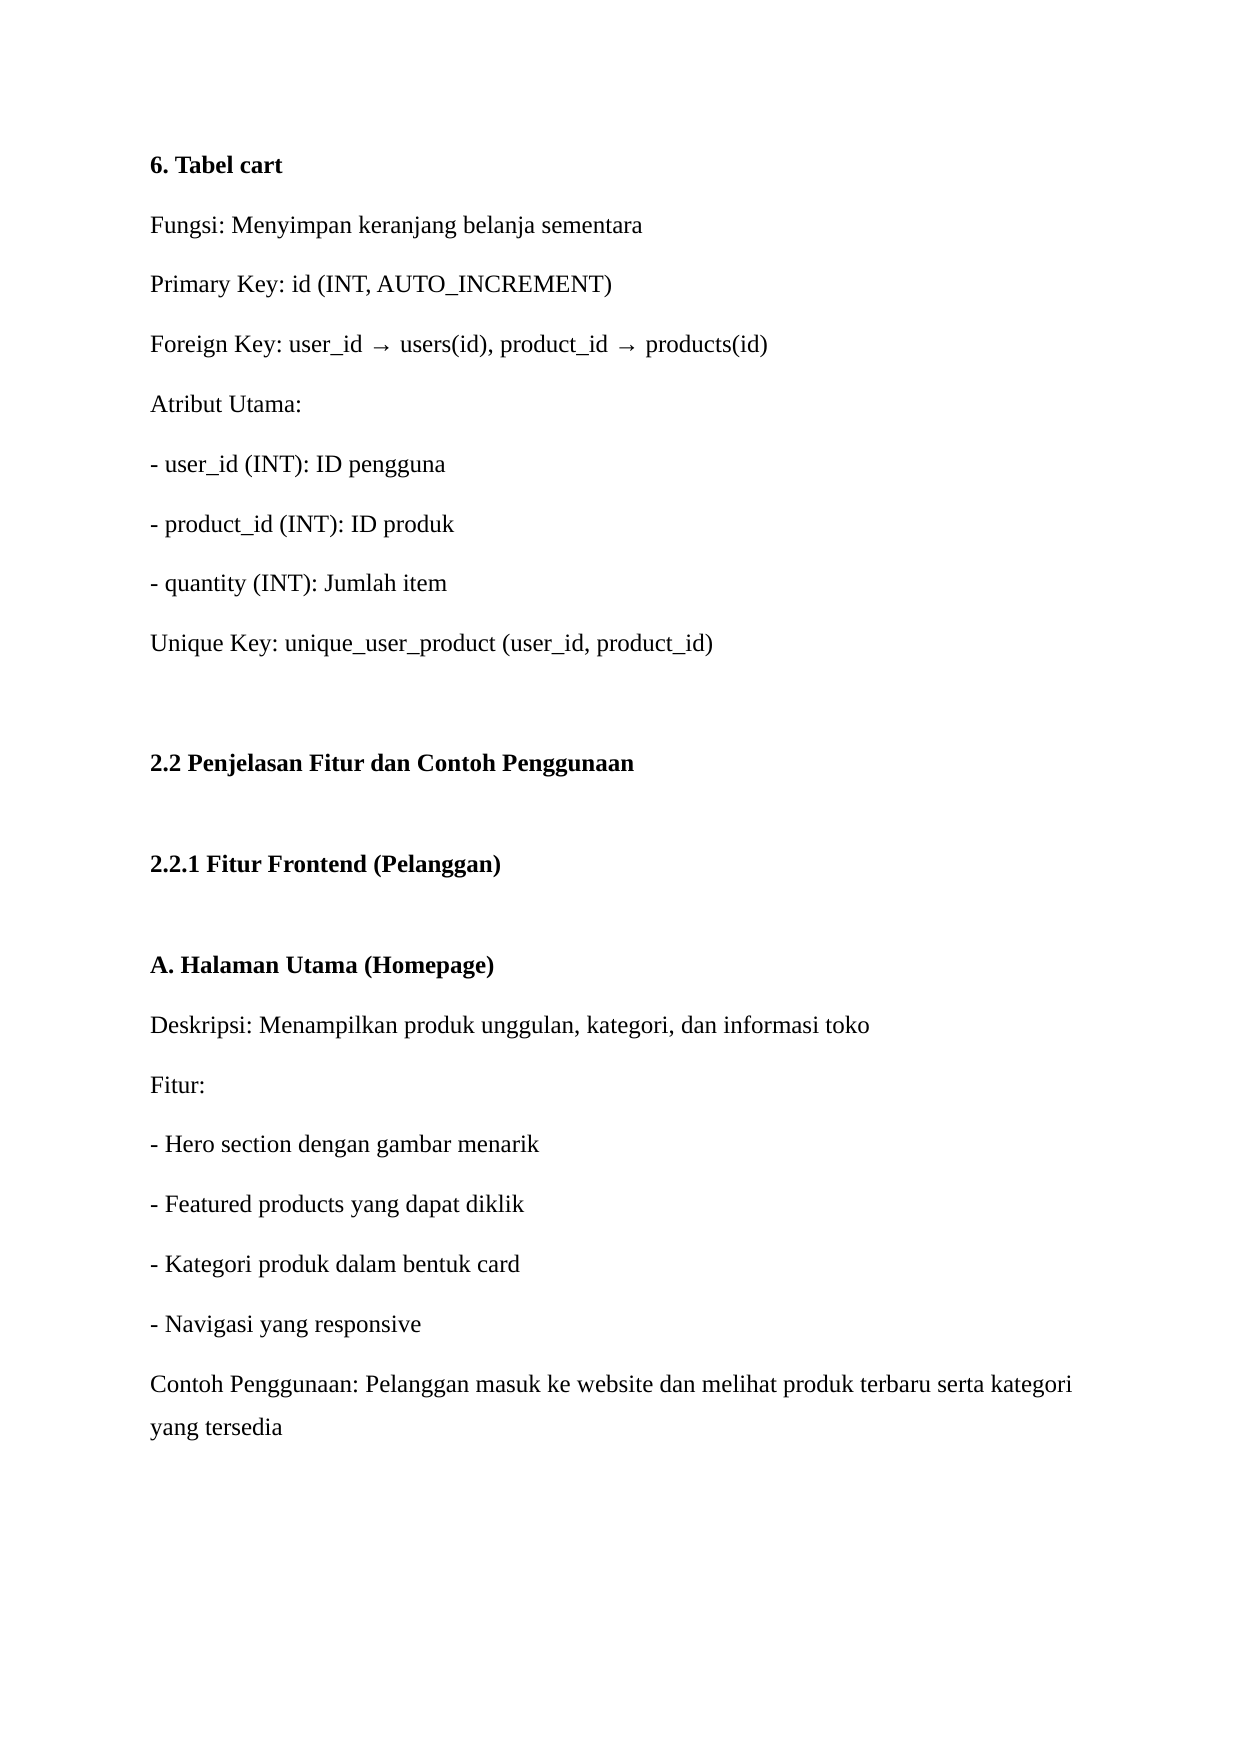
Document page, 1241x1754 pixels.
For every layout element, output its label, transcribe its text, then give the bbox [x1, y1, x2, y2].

text Contoh Penggunaan: Pelanggan masuk ke website dan melihat produk terbaru serta kategori yang tersedia [150, 1369, 1090, 1441]
text A. Halaman Utama (Homepage) [150, 950, 1090, 979]
subtitle 2.2.1 Fitur Frontend (Pelanggan) [150, 849, 1090, 878]
text Unique Key: unique_user_product (user_id, product_id) [150, 628, 1090, 657]
text - Navigasi yang responsive [150, 1309, 1090, 1338]
text Primary Key: id (INT, AUTO_INCREMENT) [150, 269, 1090, 298]
text Atribut Utama: [150, 389, 1090, 418]
text 6. Tabel cart [150, 150, 1090, 179]
text Fitur: [150, 1070, 1090, 1098]
text - quantity (INT): Jumlah item [150, 568, 1090, 597]
text Foreign Key: user_id → users(id), product_id → products(id) [150, 329, 1090, 358]
text - Kategori produk dalam bentuk card [150, 1249, 1090, 1278]
subtitle 2.2 Penjelasan Fitur dan Contoh Penggunaan [150, 748, 1090, 777]
text Deskripsi: Menampilkan produk unggulan, kategori, dan informasi toko [150, 1010, 1090, 1039]
text - user_id (INT): ID pengguna [150, 449, 1090, 478]
text - Featured products yang dapat diklik [150, 1189, 1090, 1218]
text Fungsi: Menyimpan keranjang belanja sementara [150, 210, 1090, 238]
text - product_id (INT): ID produk [150, 509, 1090, 537]
text - Hero section dengan gambar menarik [150, 1129, 1090, 1158]
